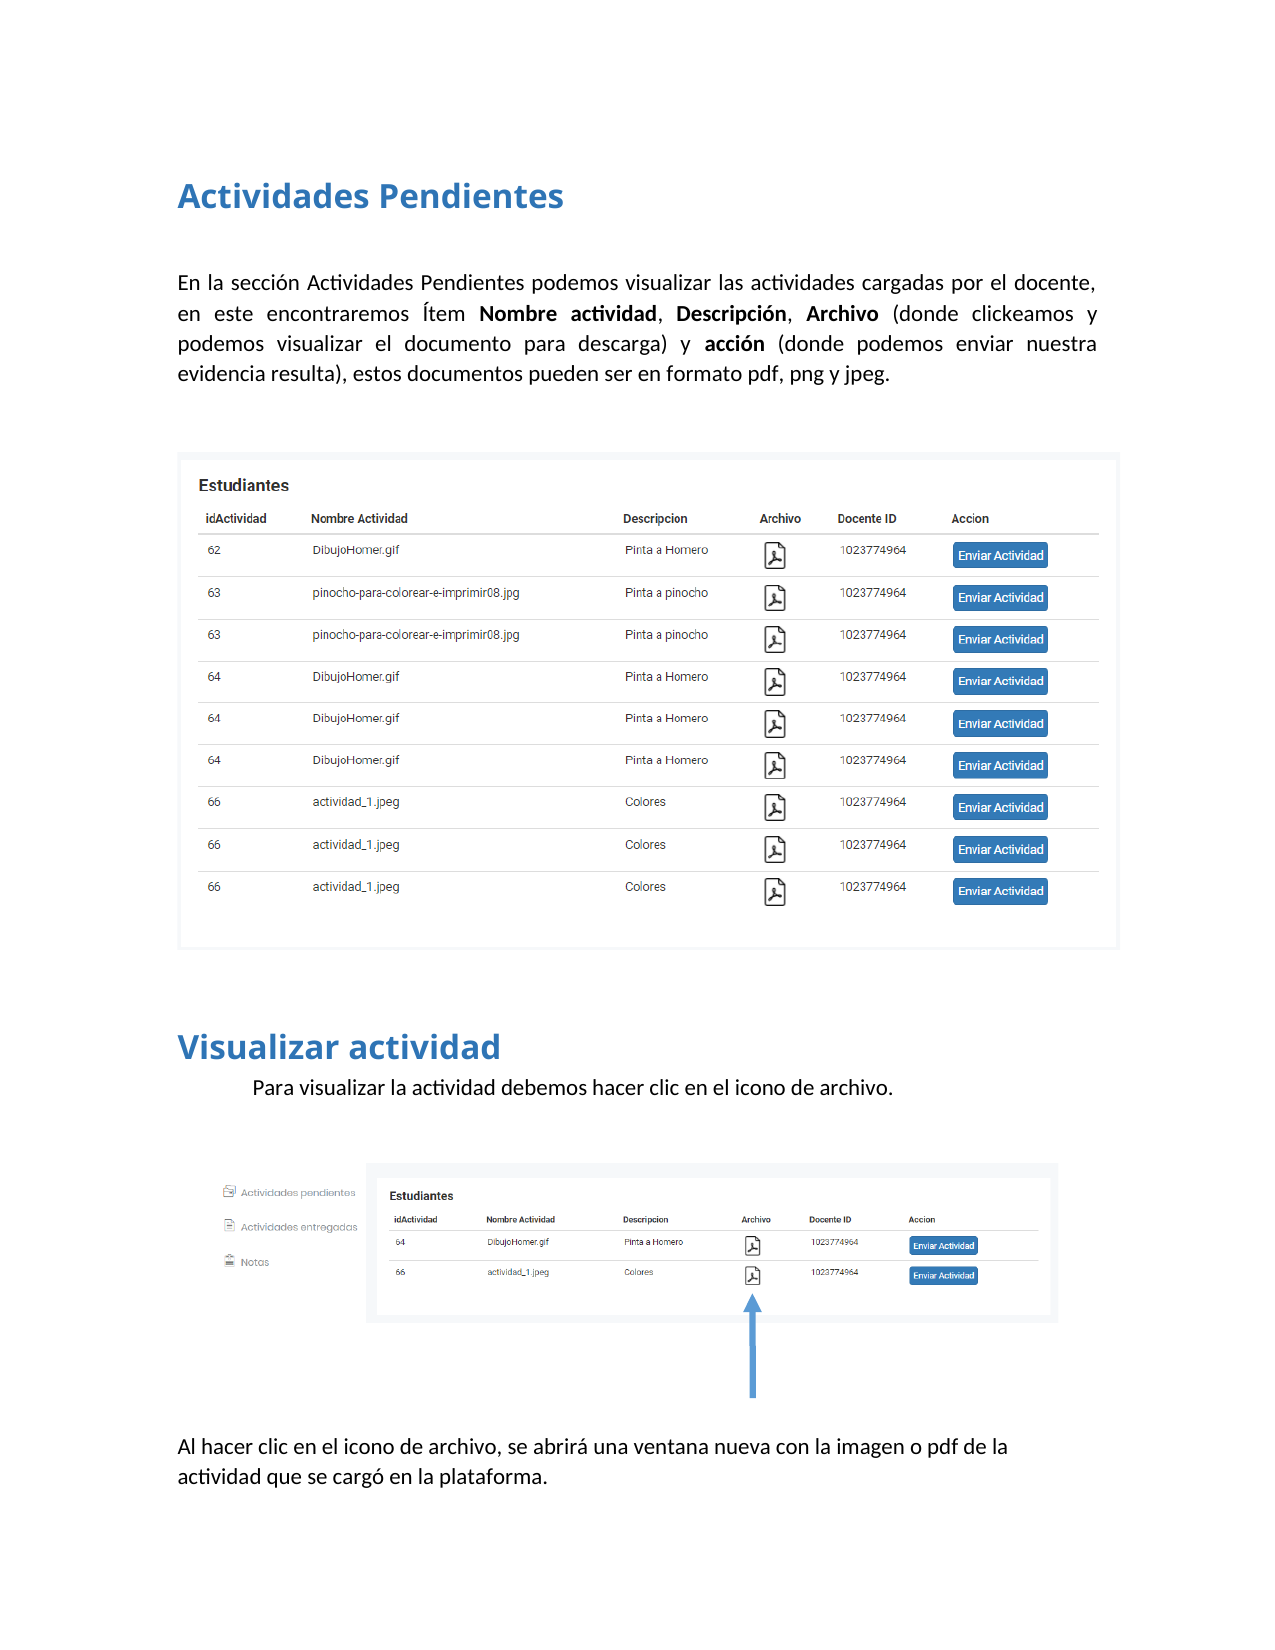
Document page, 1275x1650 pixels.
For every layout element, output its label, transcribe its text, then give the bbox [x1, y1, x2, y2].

subtitle Actividades Pendientes [177, 173, 1098, 218]
text Para visualizar la actividad debemos hacer clic en el icono de archivo. [252, 1073, 1098, 1101]
picture [177, 452, 1121, 950]
subtitle Visualizar actividad [177, 1024, 1098, 1069]
text En la sección Actividades Pendientes podemos visualizar las actividades cargadas por el docente, en este encontraremos Ítem Nombre actividad, Descripción, Archivo (donde clickeamos y podemos visualizar el documento para descarga) y acción (donde podemos enviar nuestra evidencia resulta), estos documentos pueden ser en formato pdf, png y jpeg. [177, 268, 1098, 387]
picture [214, 1163, 1059, 1323]
text Al hacer clic en el icono de archivo, se abrirá una ventana nueva con la imagen o pdf de la actividad que se cargó en la plataforma. [177, 1432, 1098, 1490]
